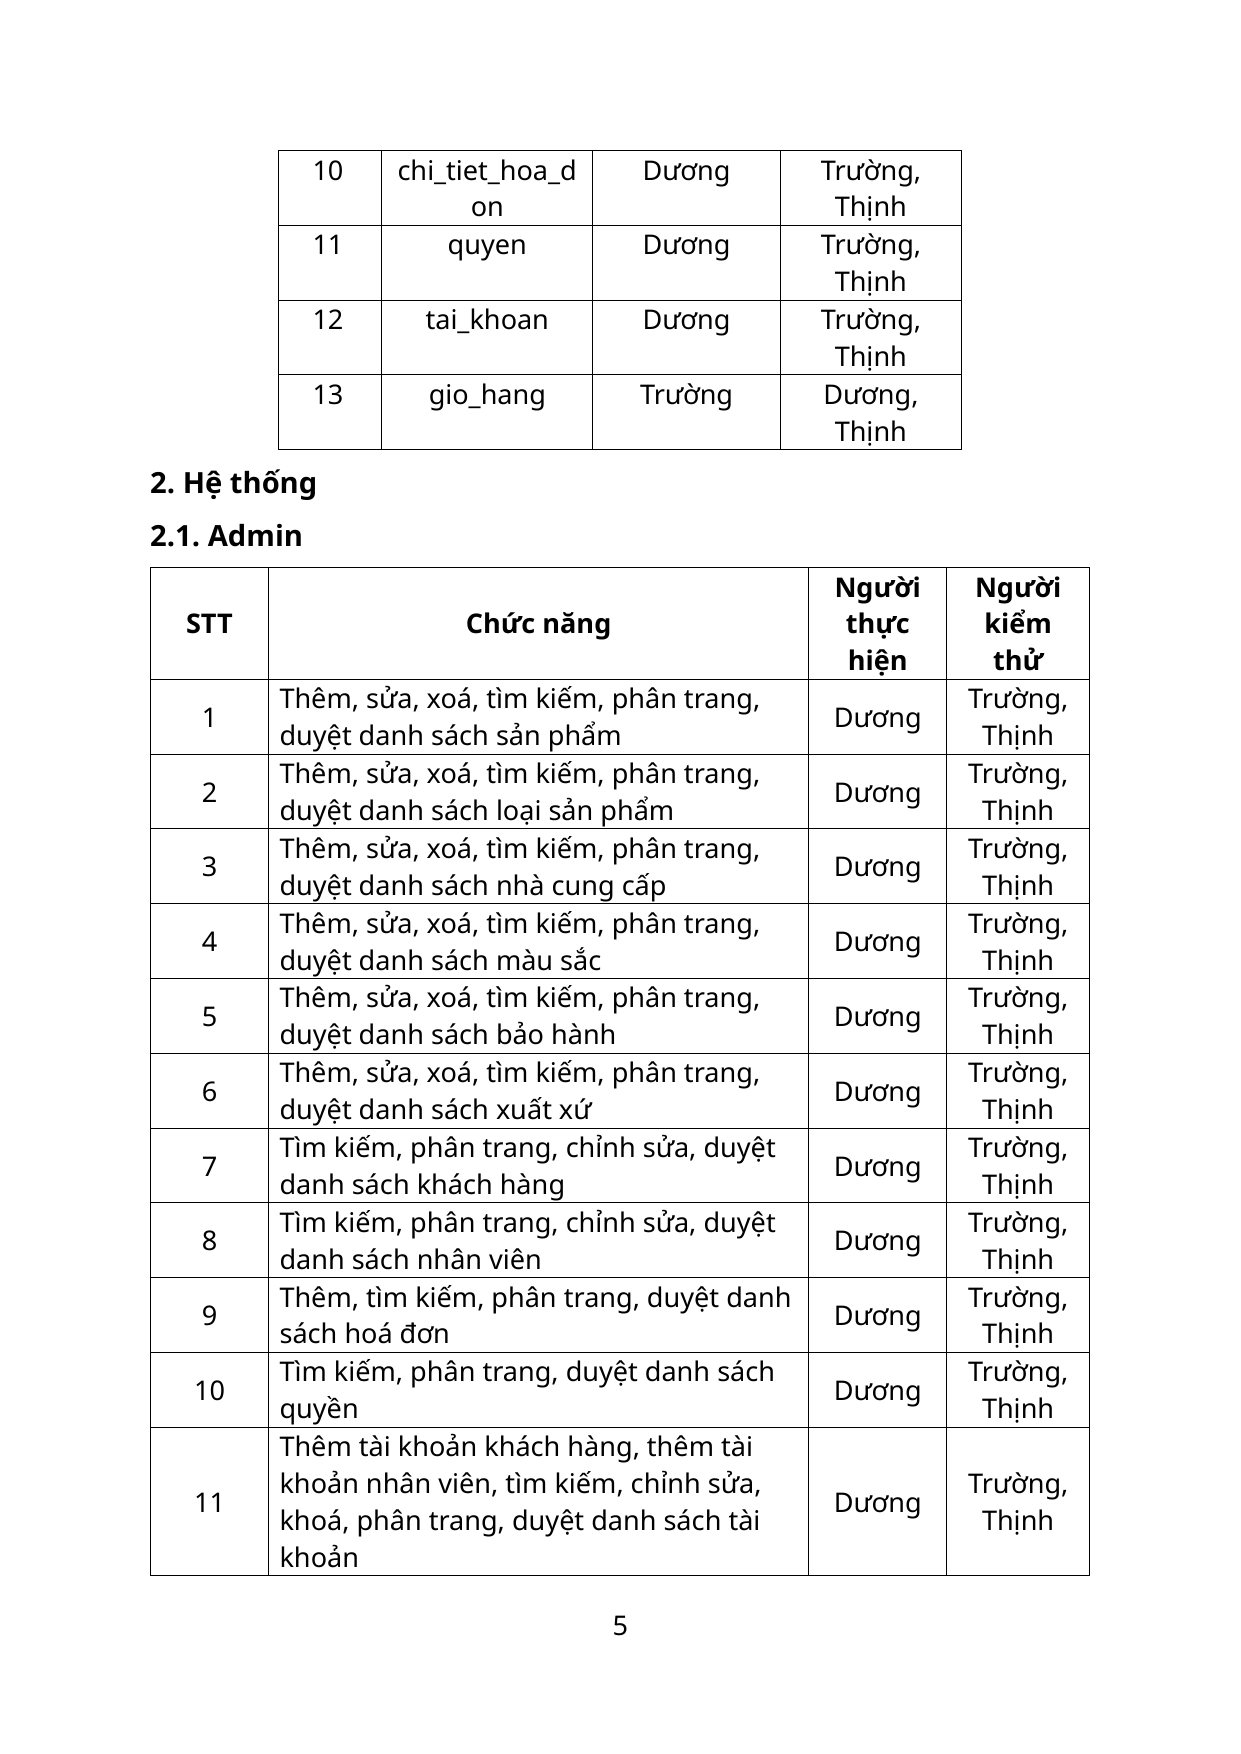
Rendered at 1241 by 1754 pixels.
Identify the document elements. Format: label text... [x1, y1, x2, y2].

table_cell Dương [809, 680, 946, 753]
table_cell [151, 1203, 268, 1277]
table_cell Dương [809, 1353, 946, 1427]
table_header Người thực hiện [809, 568, 946, 679]
table_cell Trường, Thịnh [781, 301, 961, 374]
table_cell [151, 1278, 268, 1352]
table_header STT [151, 568, 268, 679]
table_cell Tìm kiếm, phân trang, chỉnh sửa, duyệt danh sách khách hàng [269, 1129, 808, 1202]
text Hệ thống [150, 463, 1090, 502]
table_cell Trường, Thịnh [947, 1428, 1089, 1575]
table_cell Thêm, sửa, xoá, tìm kiếm, phân trang, duyệt danh sách xuất xứ [269, 1054, 808, 1127]
text Admin [150, 515, 1090, 554]
table_cell [151, 979, 268, 1053]
table_cell [279, 375, 381, 449]
table_cell Trường, Thịnh [947, 904, 1089, 978]
table_cell Thêm, sửa, xoá, tìm kiếm, phân trang, duyệt danh sách loại sản phẩm [269, 755, 808, 828]
table_cell Dương [593, 151, 780, 225]
table_cell Tìm kiếm, phân trang, chỉnh sửa, duyệt danh sách nhân viên [269, 1203, 808, 1277]
table_cell [151, 755, 268, 828]
table_cell [279, 151, 381, 225]
table_cell Trường, Thịnh [781, 151, 961, 225]
table_cell Thêm, sửa, xoá, tìm kiếm, phân trang, duyệt danh sách sản phẩm [269, 680, 808, 753]
table_cell Trường, Thịnh [947, 680, 1089, 753]
table_cell Dương [593, 226, 780, 299]
table_cell Trường, Thịnh [947, 829, 1089, 903]
table_cell Trường, Thịnh [947, 1054, 1089, 1127]
table_header Người kiểm thử [947, 568, 1089, 679]
table_cell Dương [593, 301, 780, 374]
table_cell Tìm kiếm, phân trang, duyệt danh sách quyền [269, 1353, 808, 1427]
table_cell gio_hang [382, 375, 592, 449]
table_cell Trường, Thịnh [947, 755, 1089, 828]
table_cell Dương [809, 1054, 946, 1127]
table_cell Dương [809, 755, 946, 828]
table_header Chức năng [269, 568, 808, 679]
table_cell Dương [809, 979, 946, 1053]
table_cell [151, 1054, 268, 1127]
table_cell Trường, Thịnh [947, 1278, 1089, 1352]
table_cell [151, 829, 268, 903]
table_cell Dương, Thịnh [781, 375, 961, 449]
table_cell Trường [593, 375, 780, 449]
table_cell Trường, Thịnh [947, 1353, 1089, 1427]
table_cell [151, 1129, 268, 1202]
table_cell Thêm, sửa, xoá, tìm kiếm, phân trang, duyệt danh sách nhà cung cấp [269, 829, 808, 903]
table_cell Dương [809, 829, 946, 903]
table_cell Dương [809, 904, 946, 978]
table_cell Thêm, sửa, xoá, tìm kiếm, phân trang, duyệt danh sách bảo hành [269, 979, 808, 1053]
table_cell Thêm tài khoản khách hàng, thêm tài khoản nhân viên, tìm kiếm, chỉnh sửa, khoá, phân trang, duyệt danh sách tài khoản [269, 1428, 808, 1575]
table_cell Trường, Thịnh [781, 226, 961, 299]
table_cell Dương [809, 1203, 946, 1277]
table_cell Dương [809, 1428, 946, 1575]
table_cell [151, 904, 268, 978]
table_cell [151, 1353, 268, 1427]
table_cell Thêm, tìm kiếm, phân trang, duyệt danh sách hoá đơn [269, 1278, 808, 1352]
table_cell Dương [809, 1278, 946, 1352]
table_cell tai_khoan [382, 301, 592, 374]
table_cell [279, 301, 381, 374]
table_cell Trường, Thịnh [947, 1203, 1089, 1277]
table_cell quyen [382, 226, 592, 299]
table_cell [279, 226, 381, 299]
table_cell [151, 680, 268, 753]
table_cell [151, 1428, 268, 1575]
table_cell Trường, Thịnh [947, 1129, 1089, 1202]
table_cell Trường, Thịnh [947, 979, 1089, 1053]
table_cell Dương [809, 1129, 946, 1202]
table_cell chi_tiet_hoa_don [382, 151, 592, 225]
table_cell Thêm, sửa, xoá, tìm kiếm, phân trang, duyệt danh sách màu sắc [269, 904, 808, 978]
